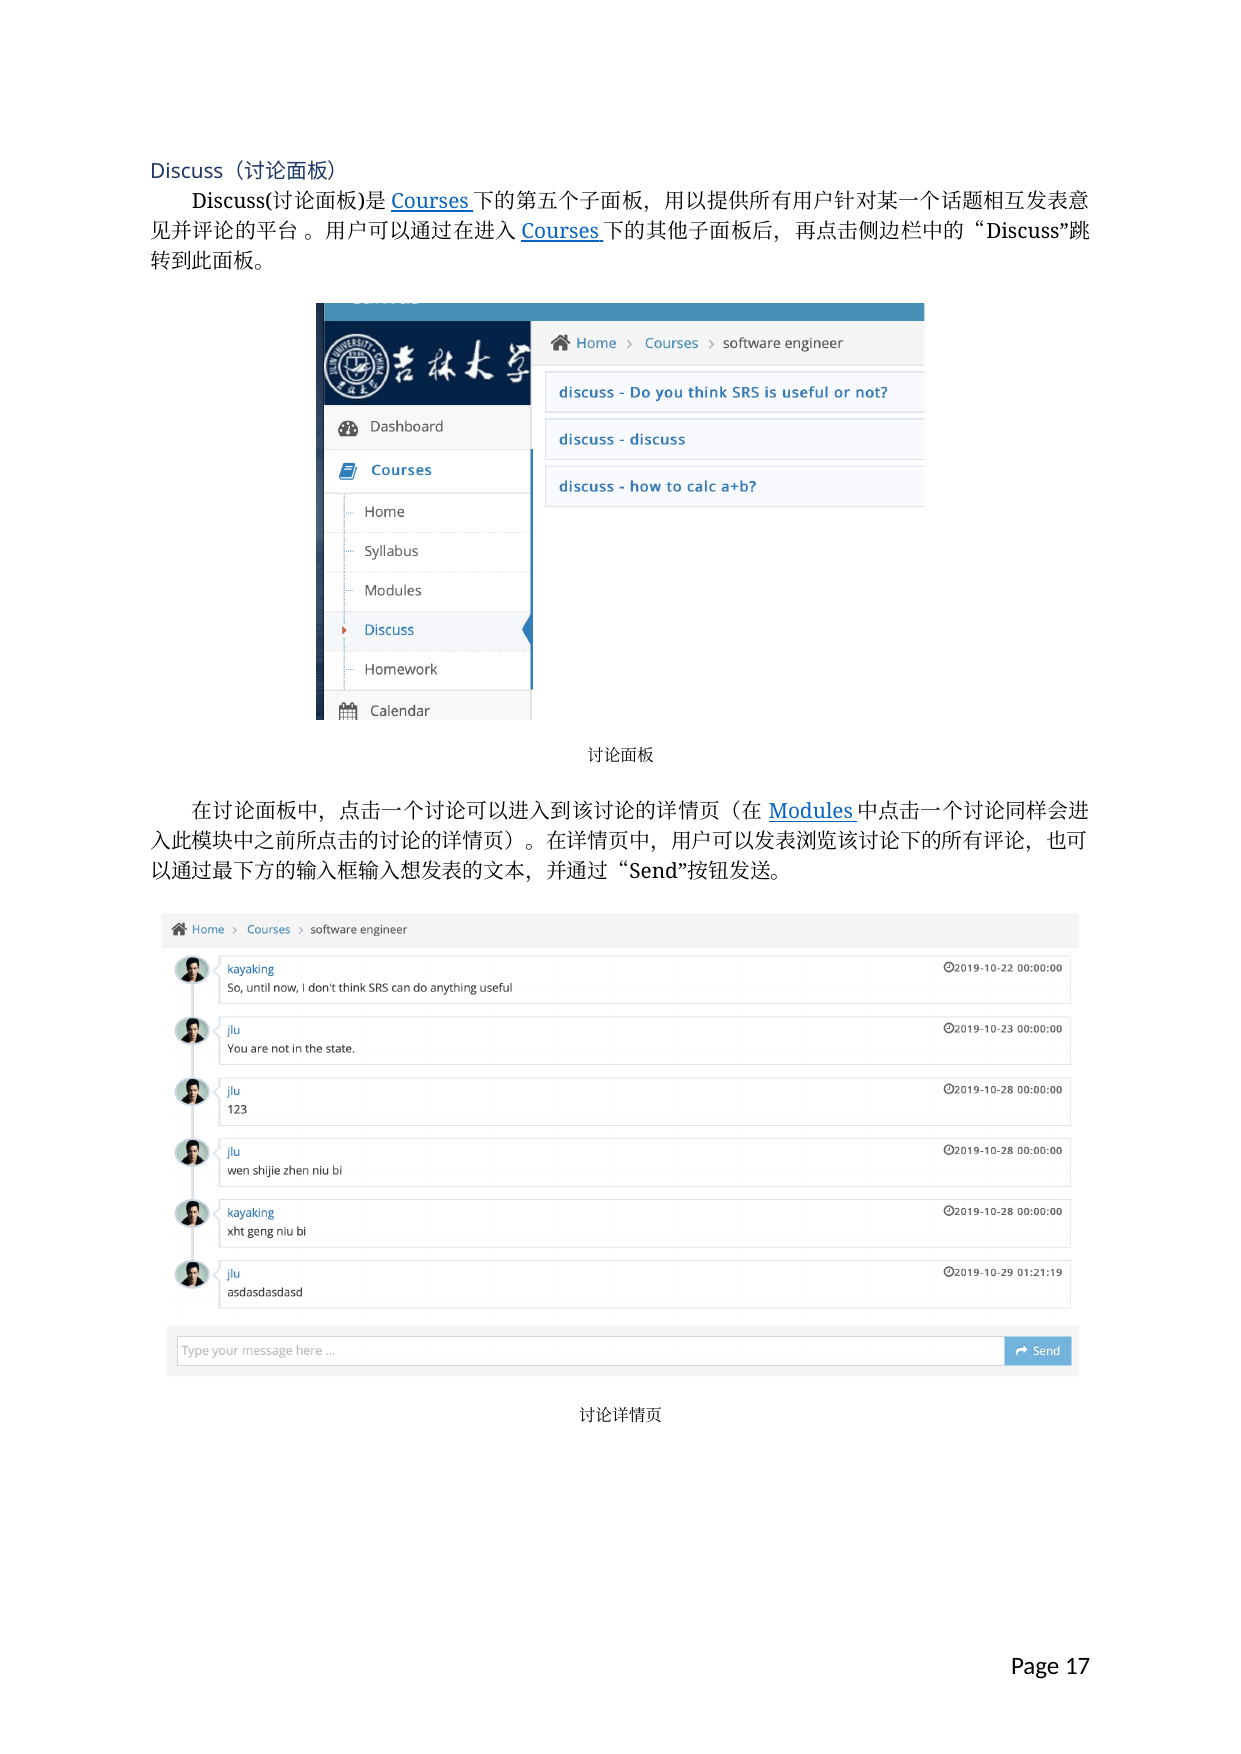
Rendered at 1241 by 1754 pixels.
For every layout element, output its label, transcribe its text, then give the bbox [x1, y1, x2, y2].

text 讨论面板 [150, 742, 1090, 766]
text Discuss(讨论面板)是Courses下的第五个子面板，用以提供所有用户针对某一个话题相互发表意见并评论的平台 。用户可以通过在进入Courses下的其他子面板后，再点击侧边栏中的“Discuss”跳转到此面板。 [150, 184, 1090, 274]
picture [316, 303, 925, 720]
text 讨论详情页 [150, 1402, 1090, 1426]
subtitle Discuss（讨论面板） [150, 154, 1090, 184]
text 在讨论面板中，点击一个讨论可以进入到该讨论的详情页（在Modules中点击一个讨论同样会进入此模块中之前所点击的讨论的详情页）。在详情页中，用户可以发表浏览该讨论下的所有评论，也可以通过最下方的输入框输入想发表的文本，并通过“Send”按钮发送。 [150, 795, 1090, 885]
picture [161, 913, 1079, 1380]
